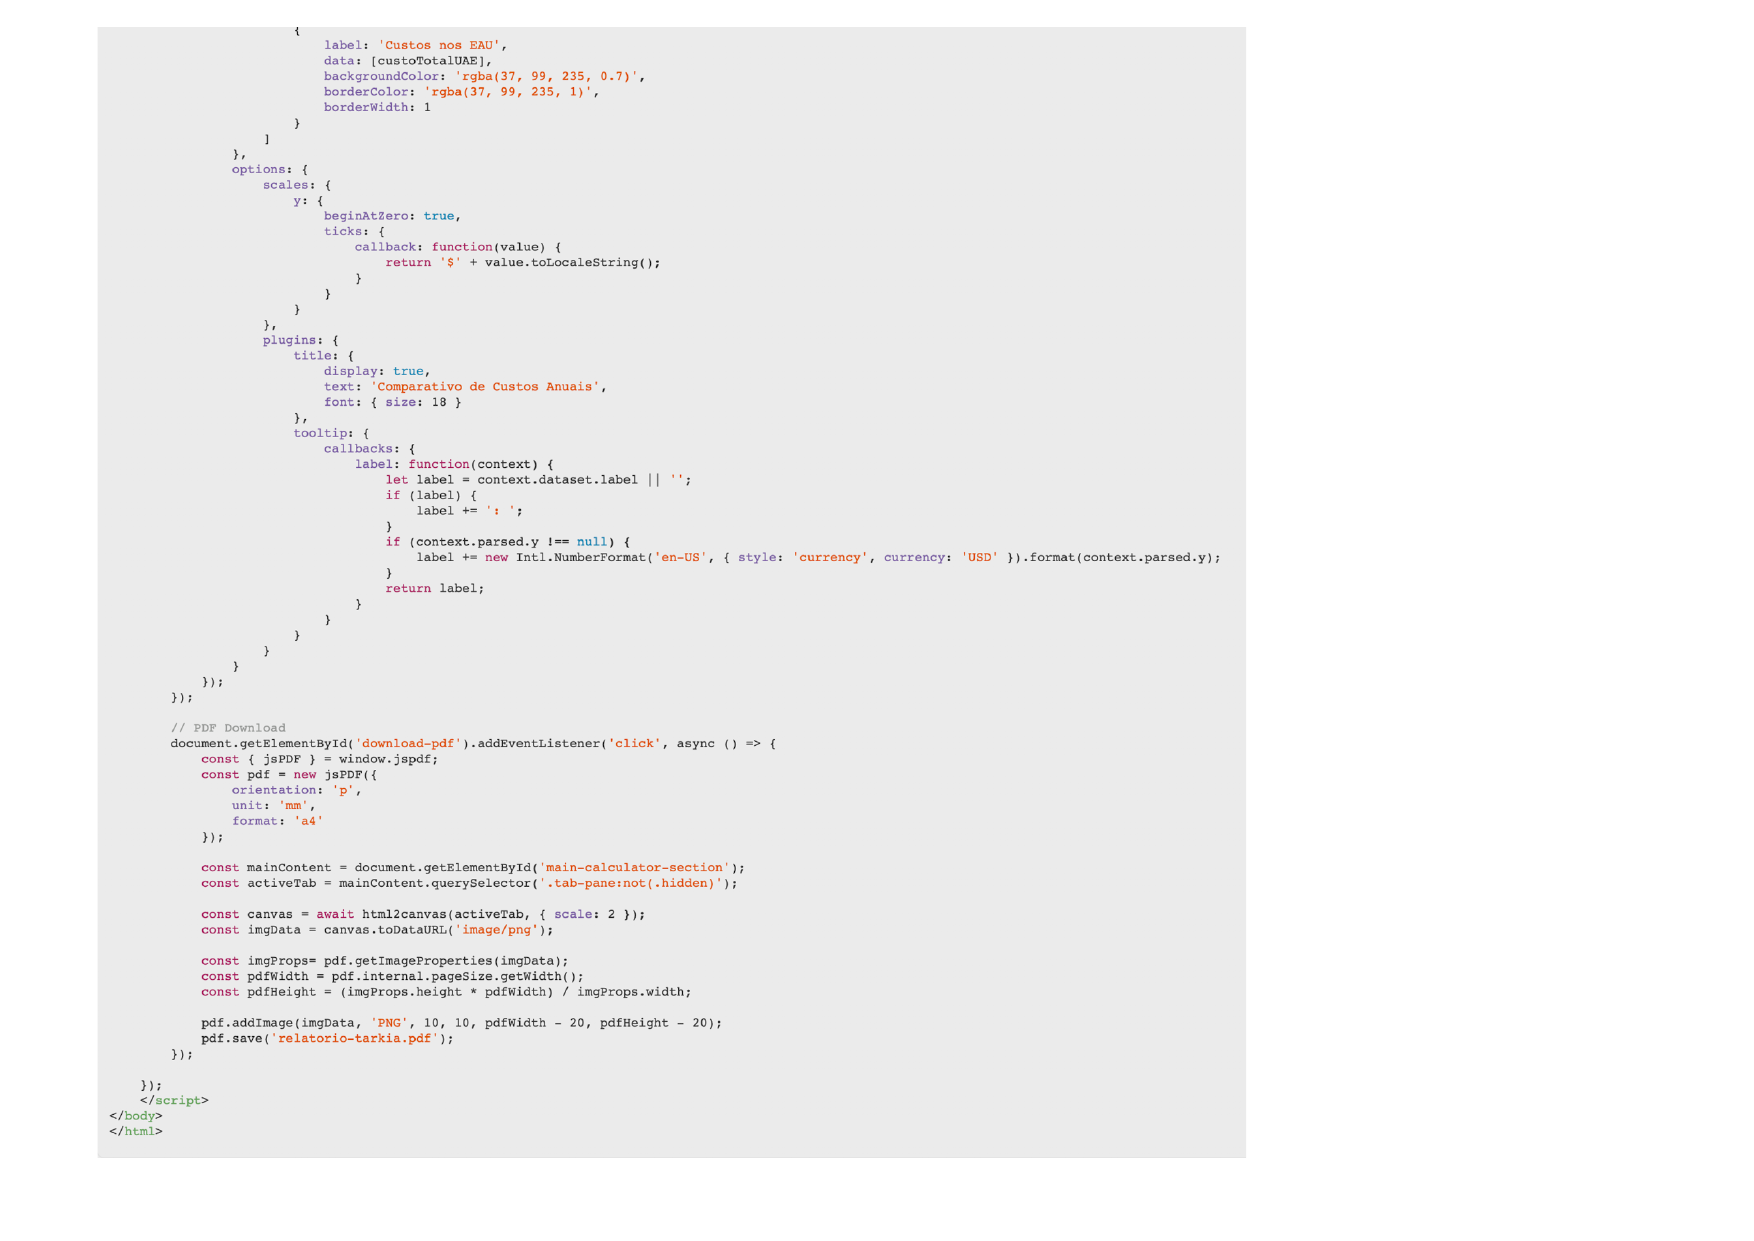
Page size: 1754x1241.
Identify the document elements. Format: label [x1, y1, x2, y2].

picture [97, 27, 1247, 1158]
